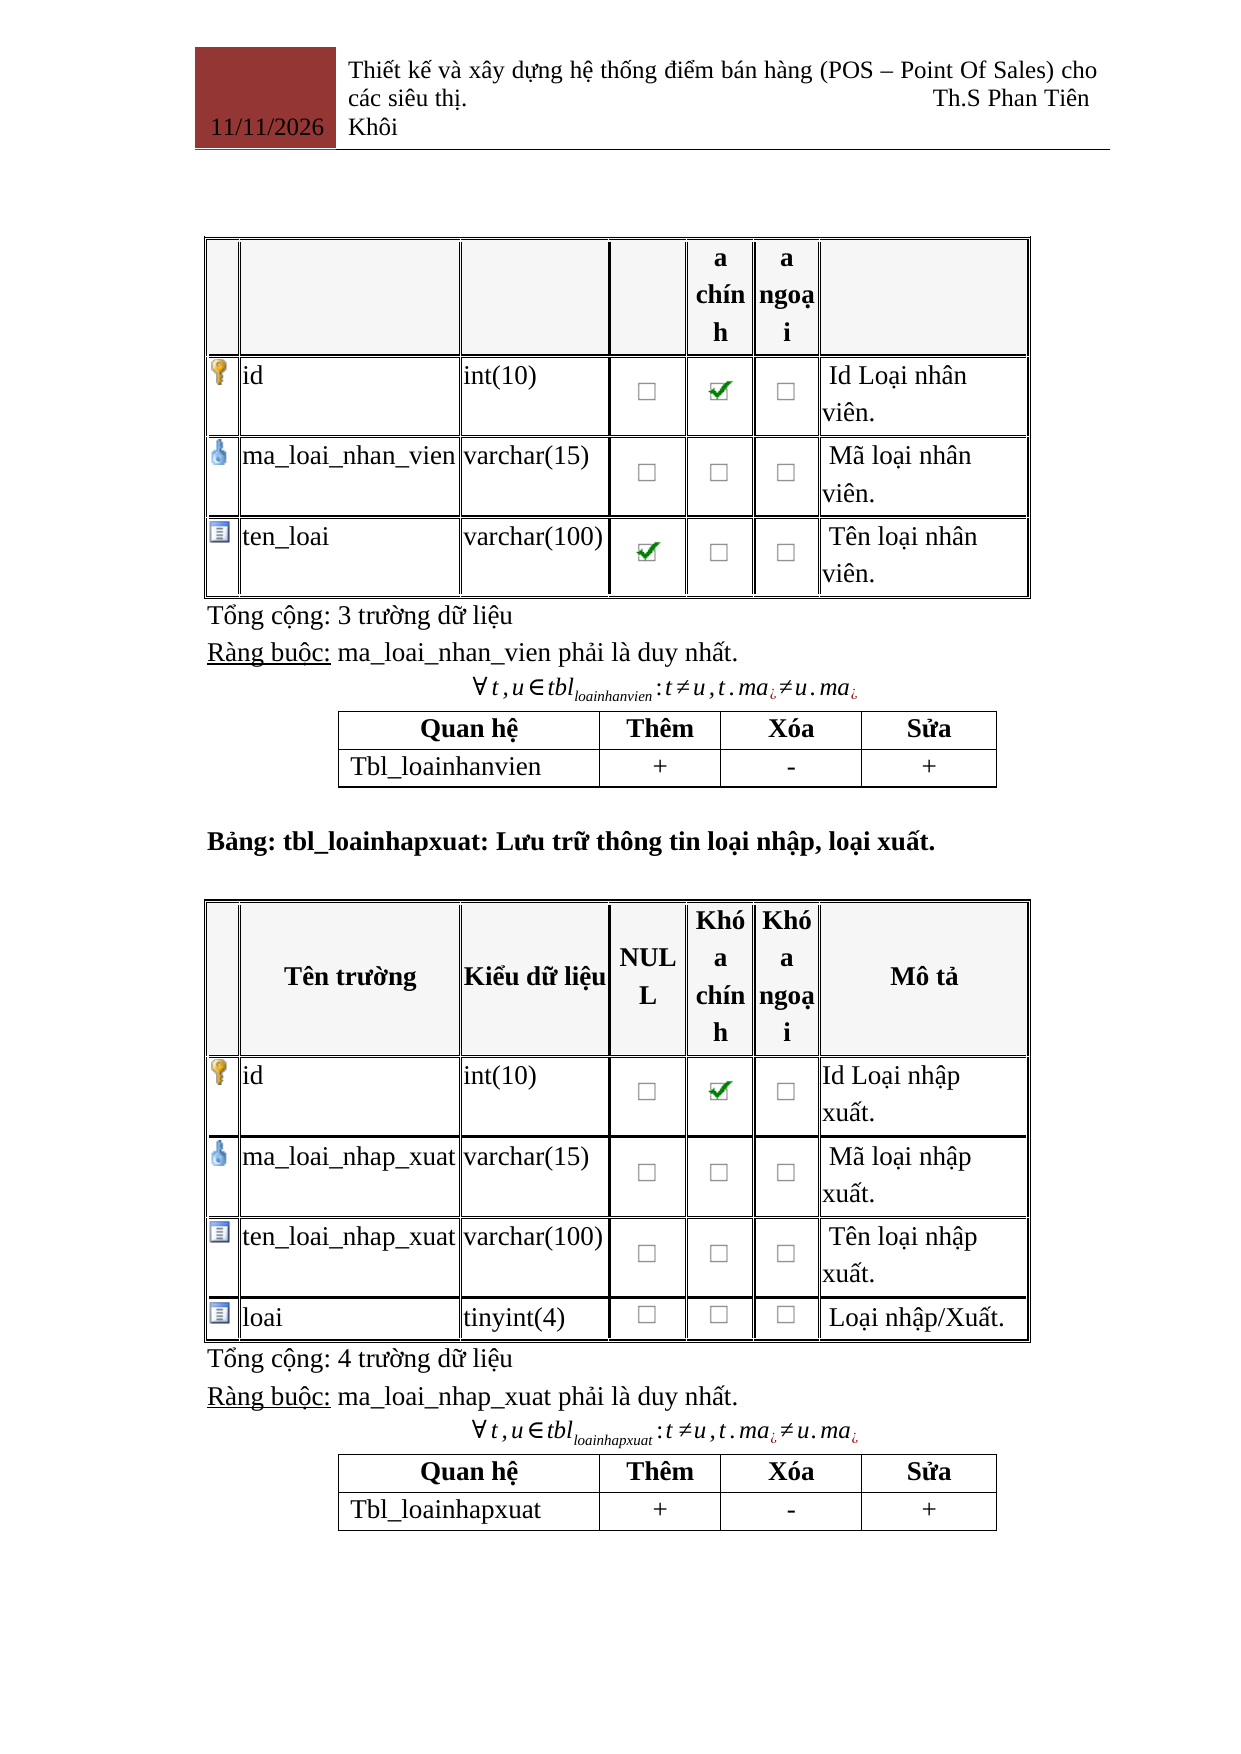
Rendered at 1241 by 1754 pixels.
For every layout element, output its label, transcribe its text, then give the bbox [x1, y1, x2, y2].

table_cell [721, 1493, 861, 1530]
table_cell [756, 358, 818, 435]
picture [707, 539, 733, 565]
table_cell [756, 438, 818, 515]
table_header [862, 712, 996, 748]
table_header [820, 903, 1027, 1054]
text Tổng cộng: 3 trường dữ liệu [207, 599, 1122, 630]
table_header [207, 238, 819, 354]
picture [207, 520, 233, 546]
picture [635, 1302, 661, 1327]
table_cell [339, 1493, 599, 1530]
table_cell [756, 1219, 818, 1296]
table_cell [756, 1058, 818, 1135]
picture [774, 459, 800, 485]
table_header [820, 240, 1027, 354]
picture [207, 1140, 233, 1166]
picture [707, 459, 733, 485]
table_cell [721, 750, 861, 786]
picture [207, 1301, 233, 1327]
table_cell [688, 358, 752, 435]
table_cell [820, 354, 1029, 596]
picture [635, 459, 661, 485]
picture [707, 1159, 733, 1185]
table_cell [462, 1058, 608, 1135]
text Ràng buộc: ma_loai_nhan_vien phải là duy nhất. [207, 636, 1122, 667]
picture [774, 1159, 800, 1185]
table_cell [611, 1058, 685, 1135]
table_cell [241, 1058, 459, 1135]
picture [207, 439, 233, 465]
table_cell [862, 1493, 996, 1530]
picture [774, 378, 800, 404]
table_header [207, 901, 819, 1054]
picture [207, 1059, 233, 1085]
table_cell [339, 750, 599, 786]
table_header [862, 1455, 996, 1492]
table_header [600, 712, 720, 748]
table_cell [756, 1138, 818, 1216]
picture [774, 1240, 800, 1266]
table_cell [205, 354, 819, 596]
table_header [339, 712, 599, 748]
picture [774, 1079, 800, 1104]
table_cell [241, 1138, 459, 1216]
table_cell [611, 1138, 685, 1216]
picture [707, 1302, 733, 1327]
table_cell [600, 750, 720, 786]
picture [635, 539, 661, 565]
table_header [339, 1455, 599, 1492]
picture [207, 1220, 233, 1246]
picture [774, 539, 800, 565]
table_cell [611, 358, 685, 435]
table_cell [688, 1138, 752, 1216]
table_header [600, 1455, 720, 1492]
picture [707, 1079, 733, 1104]
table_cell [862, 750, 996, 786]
picture [635, 1159, 661, 1185]
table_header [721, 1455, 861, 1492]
picture [774, 1302, 800, 1327]
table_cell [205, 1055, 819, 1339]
picture [635, 1079, 661, 1104]
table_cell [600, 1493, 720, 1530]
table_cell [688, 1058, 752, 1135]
subtitle Bảng: tbl_loainhapxuat: Lưu trữ thông tin loại nhập, loại xuất. [207, 825, 1122, 856]
text Tổng cộng: 4 trường dữ liệu [207, 1342, 1122, 1374]
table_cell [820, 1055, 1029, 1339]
picture [635, 1240, 661, 1266]
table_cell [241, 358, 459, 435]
picture [707, 378, 733, 404]
text Ràng buộc: ma_loai_nhap_xuat phải là duy nhất. [207, 1380, 1122, 1411]
picture [207, 359, 233, 385]
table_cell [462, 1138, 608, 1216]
picture [707, 1240, 733, 1266]
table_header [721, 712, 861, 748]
picture [635, 378, 661, 404]
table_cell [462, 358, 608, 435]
